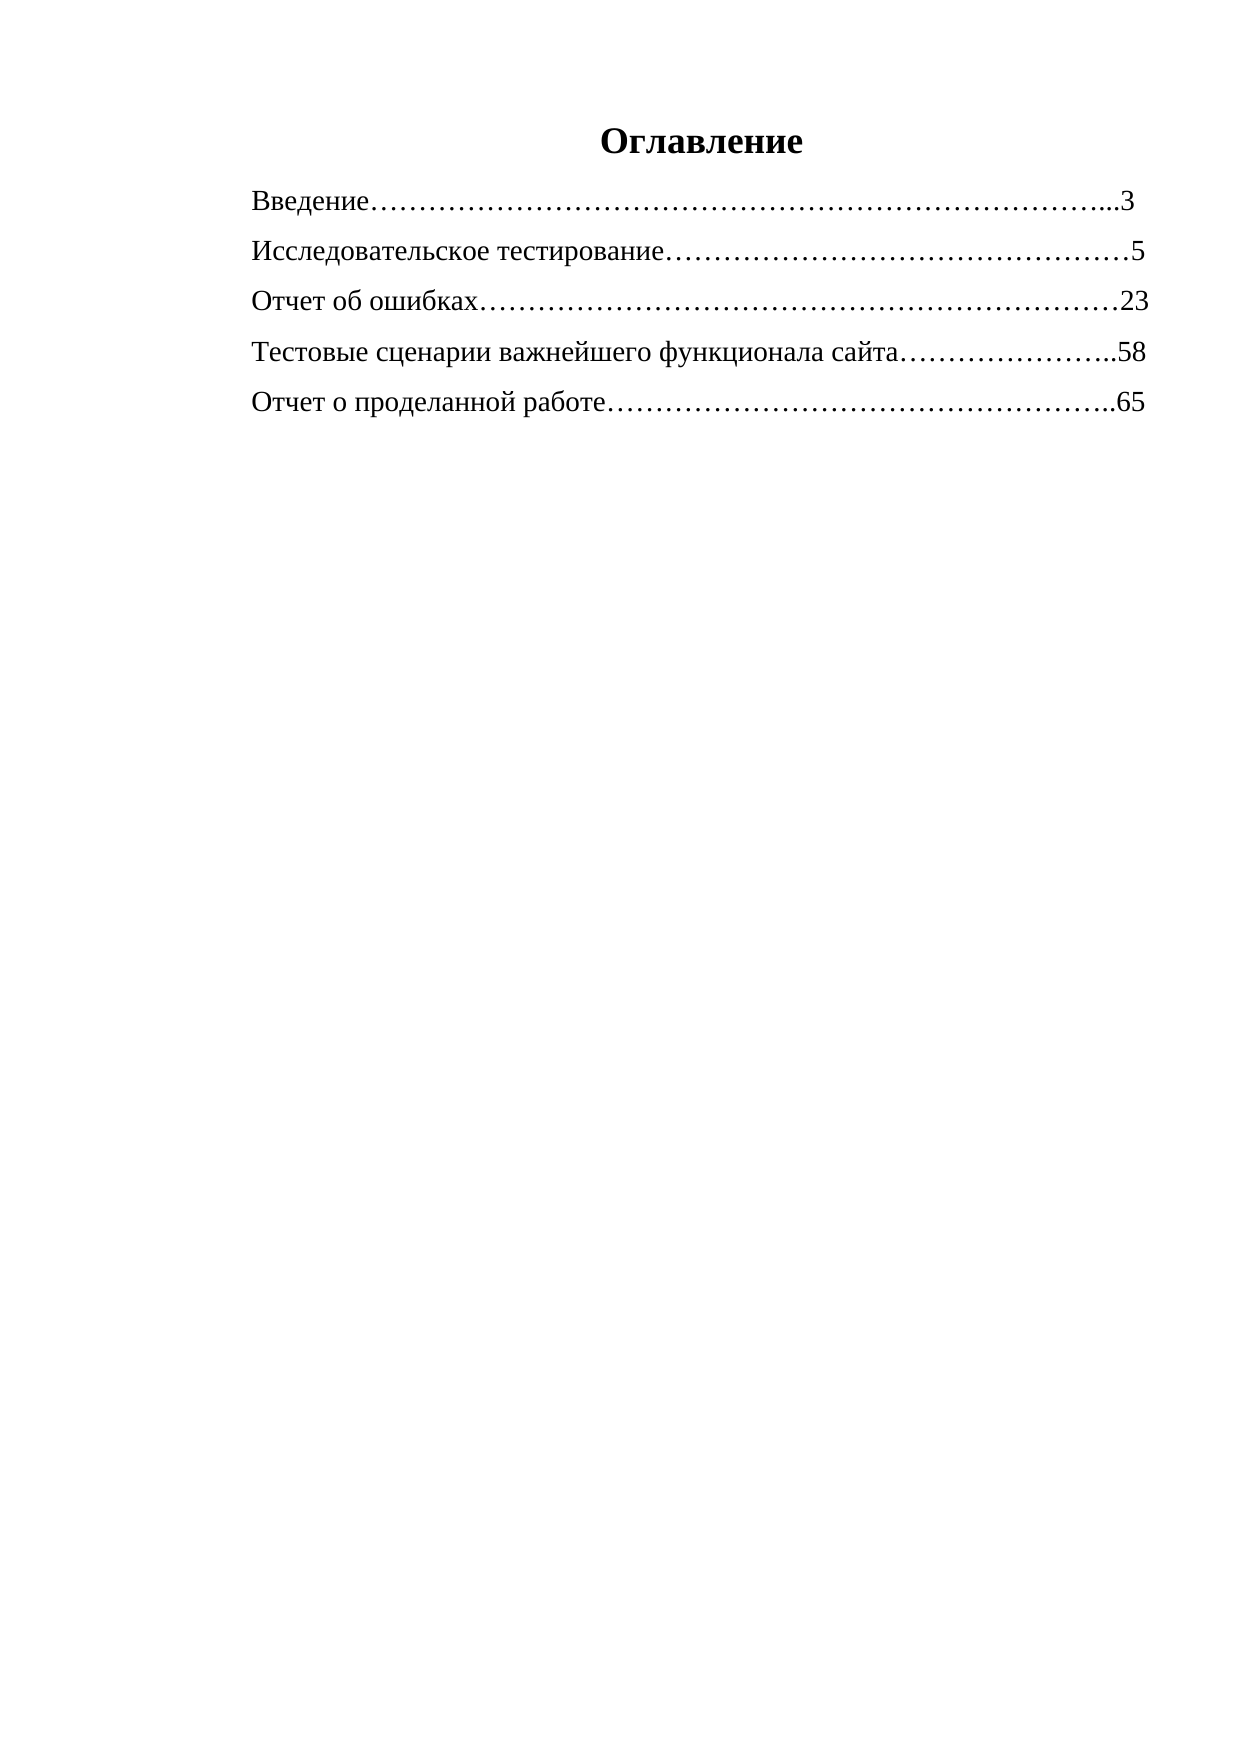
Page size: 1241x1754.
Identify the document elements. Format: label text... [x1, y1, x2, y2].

text Тестовые сценарии важнейшего функционала сайта…………………..58 [177, 334, 1152, 367]
text Введение…………………………………………………………………...3 [177, 183, 1152, 216]
text Оглавление [177, 118, 1152, 161]
text Отчет о проделанной работе……………………………………………..65 [177, 384, 1152, 418]
text Исследовательское тестирование…………………………………………5 [177, 233, 1152, 267]
text Отчет об ошибках…………………………………………………………23 [177, 283, 1152, 317]
